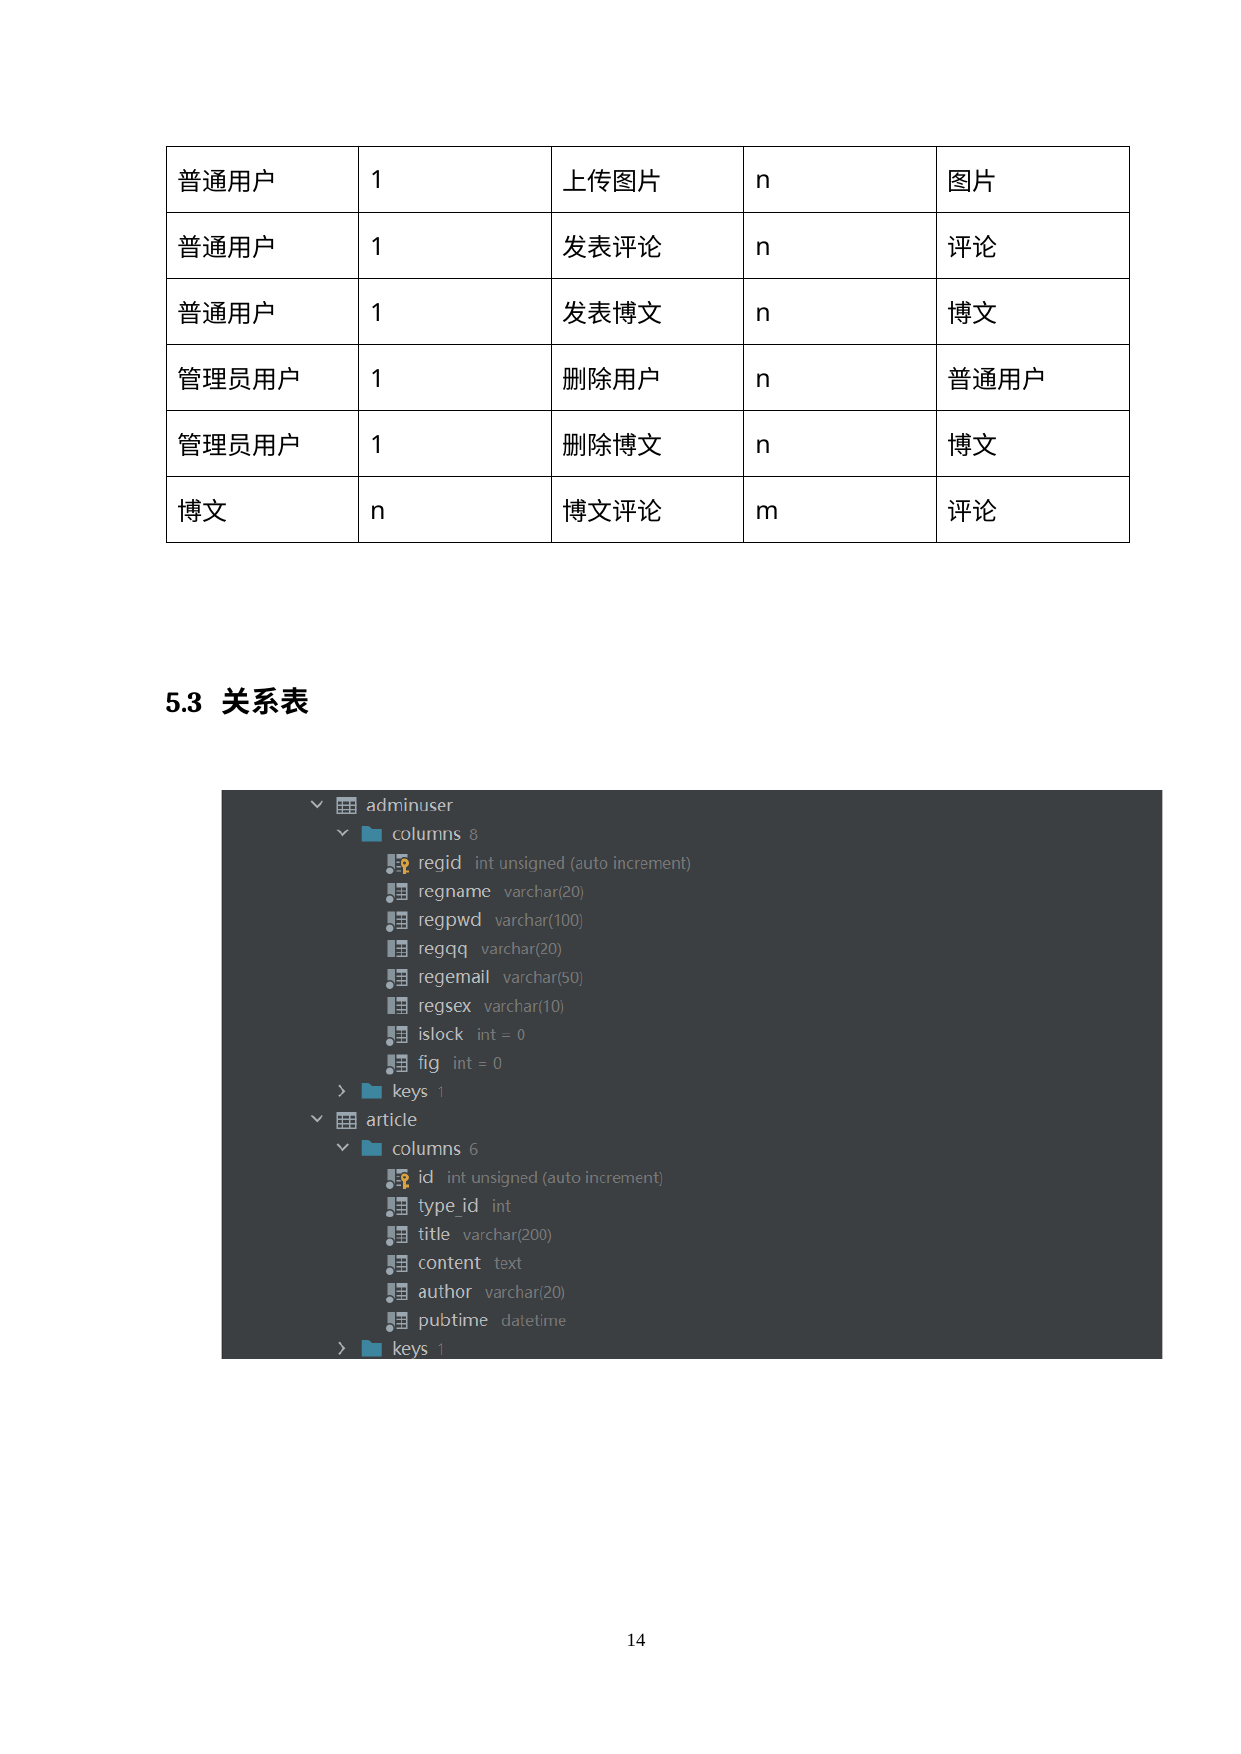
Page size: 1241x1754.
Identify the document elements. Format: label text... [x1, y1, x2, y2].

table_cell 1 [359, 213, 551, 278]
table_cell 上传图片 [552, 147, 743, 212]
table_cell 发表评论 [552, 213, 743, 278]
table_cell 普通用户 [167, 279, 358, 344]
table_cell n [744, 345, 936, 410]
table_cell 1 [359, 345, 551, 410]
table_cell 1 [359, 411, 551, 476]
table_cell 管理员用户 [167, 345, 358, 410]
table_cell 普通用户 [937, 345, 1129, 410]
table_cell 博文 [167, 477, 358, 542]
table_cell 删除用户 [552, 345, 743, 410]
table_cell 发表博文 [552, 279, 743, 344]
table_cell 博文 [937, 411, 1129, 476]
table_cell 1 [359, 147, 551, 212]
table_cell n [359, 477, 551, 542]
table_cell n [744, 411, 936, 476]
table_cell 博文评论 [552, 477, 743, 542]
table_cell n [744, 213, 936, 278]
subtitle 关系表 [165, 668, 1106, 733]
table_cell 图片 [937, 147, 1129, 212]
table_cell 博文 [937, 279, 1129, 344]
picture [221, 790, 1163, 1359]
table_cell 删除博文 [552, 411, 743, 476]
table_cell 评论 [937, 213, 1129, 278]
table_cell n [744, 147, 936, 212]
table_cell m [744, 477, 936, 542]
table_cell 普通用户 [167, 147, 358, 212]
table_cell 管理员用户 [167, 411, 358, 476]
table_cell 普通用户 [167, 213, 358, 278]
table_cell n [744, 279, 936, 344]
table_cell 1 [359, 279, 551, 344]
table_cell 评论 [937, 477, 1129, 542]
